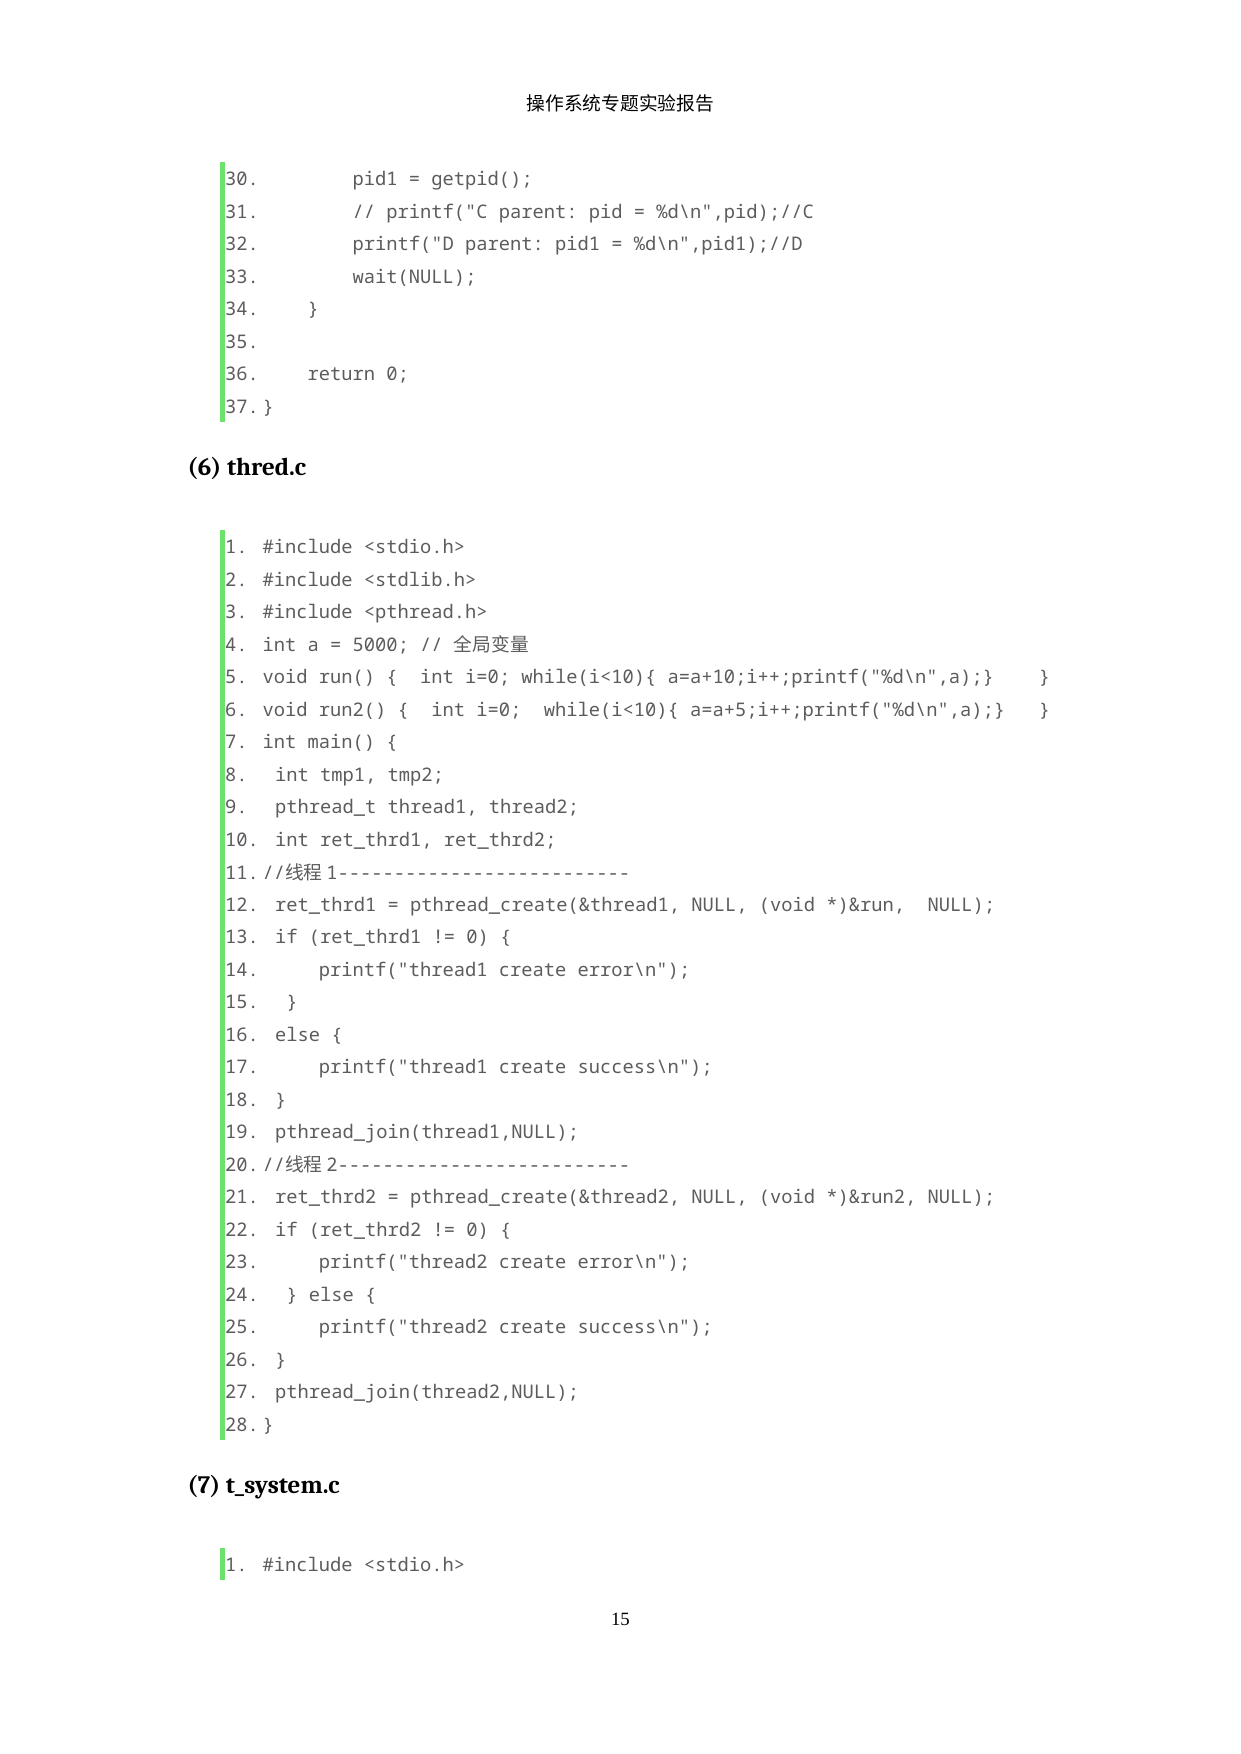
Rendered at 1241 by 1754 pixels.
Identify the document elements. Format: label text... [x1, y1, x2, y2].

list void run() { int i=0; while(i<10){ a=a+10;i++;printf("%d\n",a);} } [225, 660, 1053, 692]
subtitle (6) thred.c [187, 451, 1053, 484]
list int ret_thrd1, ret_thrd2; [225, 822, 1053, 855]
list ret_thrd1 = pthread_create(&thread1, NULL, (void *)&run, NULL); [225, 887, 1053, 920]
list if (ret_thrd2 != 0) { [225, 1212, 1053, 1245]
list int a = 5000; // 全局变量 [225, 627, 1053, 660]
list } [225, 389, 1053, 422]
list printf("thread1 create success\n"); [225, 1050, 1053, 1082]
list } [225, 1082, 1053, 1115]
list int tmp1, tmp2; [225, 757, 1053, 790]
list printf("D parent: pid1 = %d\n",pid1);//D [225, 227, 1053, 259]
list // printf("C parent: pid = %d\n",pid);//C [225, 194, 1053, 227]
list wait(NULL); [225, 259, 1053, 292]
list pthread_join(thread2,NULL); [225, 1375, 1053, 1407]
list #include <pthread.h> [225, 595, 1053, 627]
list else { [225, 1017, 1053, 1050]
list } [225, 1407, 1053, 1440]
list printf("thread2 create error\n"); [225, 1245, 1053, 1277]
list printf("thread2 create success\n"); [225, 1310, 1053, 1342]
list ret_thrd2 = pthread_create(&thread2, NULL, (void *)&run2, NULL); [225, 1180, 1053, 1212]
list #include <stdlib.h> [225, 562, 1053, 595]
list } [225, 292, 1053, 324]
list pid1 = getpid(); [225, 162, 1053, 194]
list #include <stdio.h> [225, 1548, 1053, 1580]
list void run2() { int i=0; while(i<10){ a=a+5;i++;printf("%d\n",a);} } [225, 692, 1053, 725]
list //线程1-------------------------- [225, 855, 1053, 887]
list #include <stdio.h> [225, 530, 1053, 562]
list } [225, 1342, 1053, 1375]
list //线程2-------------------------- [225, 1147, 1053, 1180]
list int main() { [225, 725, 1053, 757]
list } [225, 985, 1053, 1017]
list pthread_t thread1, thread2; [225, 790, 1053, 822]
subtitle (7) t_system.c [187, 1469, 1053, 1502]
list } else { [225, 1277, 1053, 1310]
list return 0; [225, 357, 1053, 389]
list if (ret_thrd1 != 0) { [225, 920, 1053, 952]
list printf("thread1 create error\n"); [225, 952, 1053, 985]
list pthread_join(thread1,NULL); [225, 1115, 1053, 1147]
